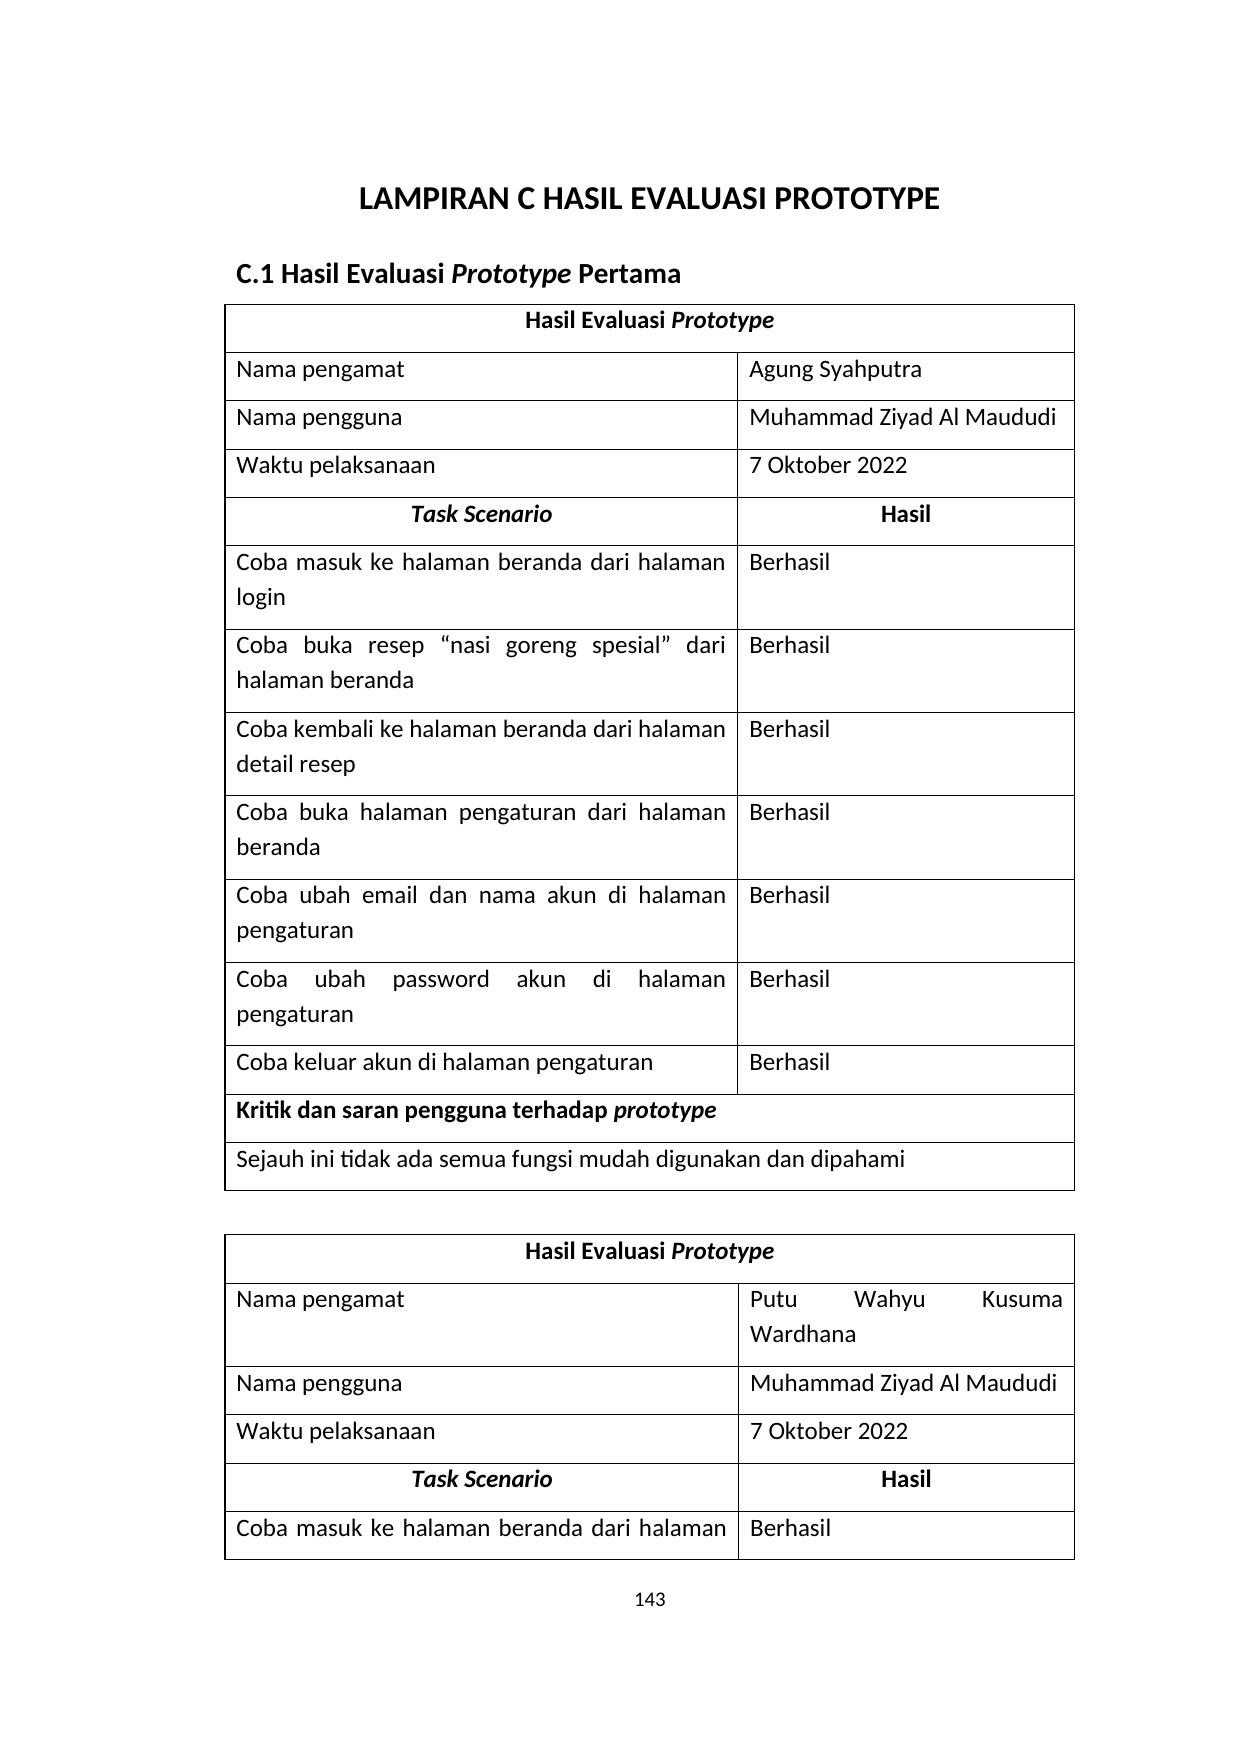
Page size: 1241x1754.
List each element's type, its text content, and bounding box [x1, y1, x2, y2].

table_cell Waktu pelaksanaan [226, 450, 737, 497]
table_cell Task Scenario [226, 1464, 738, 1511]
table_cell Berhasil [738, 630, 1074, 712]
table_cell 7 Oktober 2022 [739, 1415, 1074, 1463]
table_cell Nama pengamat [226, 353, 737, 400]
table_cell Berhasil [738, 1046, 1074, 1093]
table_cell Berhasil [739, 1512, 1074, 1559]
table_cell Coba masuk ke halaman beranda dari halaman login [226, 546, 737, 628]
table_cell Coba kembali ke halaman beranda dari halaman detail resep [226, 713, 737, 795]
table_cell Berhasil [738, 963, 1074, 1045]
table_cell Coba ubah password akun di halaman pengaturan [226, 963, 737, 1045]
table_cell Putu Wahyu Kusuma Wardhana [739, 1284, 1074, 1366]
table_cell Muhammad Ziyad Al Maududi [739, 1367, 1074, 1414]
table_cell Berhasil [738, 713, 1074, 795]
table_cell Berhasil [738, 546, 1074, 628]
table_cell Coba ubah email dan nama akun di halaman pengaturan [226, 880, 737, 962]
table_cell Berhasil [738, 880, 1074, 962]
table_cell Berhasil [738, 796, 1074, 878]
table_cell 7 Oktober 2022 [738, 450, 1074, 497]
table_header Hasil Evaluasi Prototype [226, 1235, 1074, 1283]
table_header Hasil Evaluasi Prototype [226, 305, 1074, 352]
table_cell Agung Syahputra [738, 353, 1074, 400]
table_cell Coba keluar akun di halaman pengaturan [226, 1046, 737, 1093]
table_cell Muhammad Ziyad Al Maududi [738, 401, 1074, 448]
table_cell Coba buka resep “nasi goreng spesial” dari halaman beranda [226, 630, 737, 712]
table_cell Hasil [739, 1464, 1074, 1511]
subtitle HASIL EVALUASI PROTOTYPE [236, 177, 1063, 218]
subtitle Hasil Evaluasi Prototype Pertama [236, 255, 1063, 291]
table_cell Kritik dan saran pengguna terhadap prototype [226, 1095, 1074, 1142]
table_cell Sejauh ini tidak ada semua fungsi mudah digunakan dan dipahami [226, 1143, 1074, 1190]
table_cell Hasil [738, 498, 1074, 545]
table_cell Nama pengguna [226, 401, 737, 448]
table_cell Coba buka halaman pengaturan dari halaman beranda [226, 796, 737, 878]
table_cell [226, 1512, 738, 1559]
table_cell Nama pengamat [226, 1284, 738, 1366]
table_cell Nama pengguna [226, 1367, 738, 1414]
table_cell Task Scenario [226, 498, 737, 545]
table_cell Waktu pelaksanaan [226, 1415, 738, 1463]
